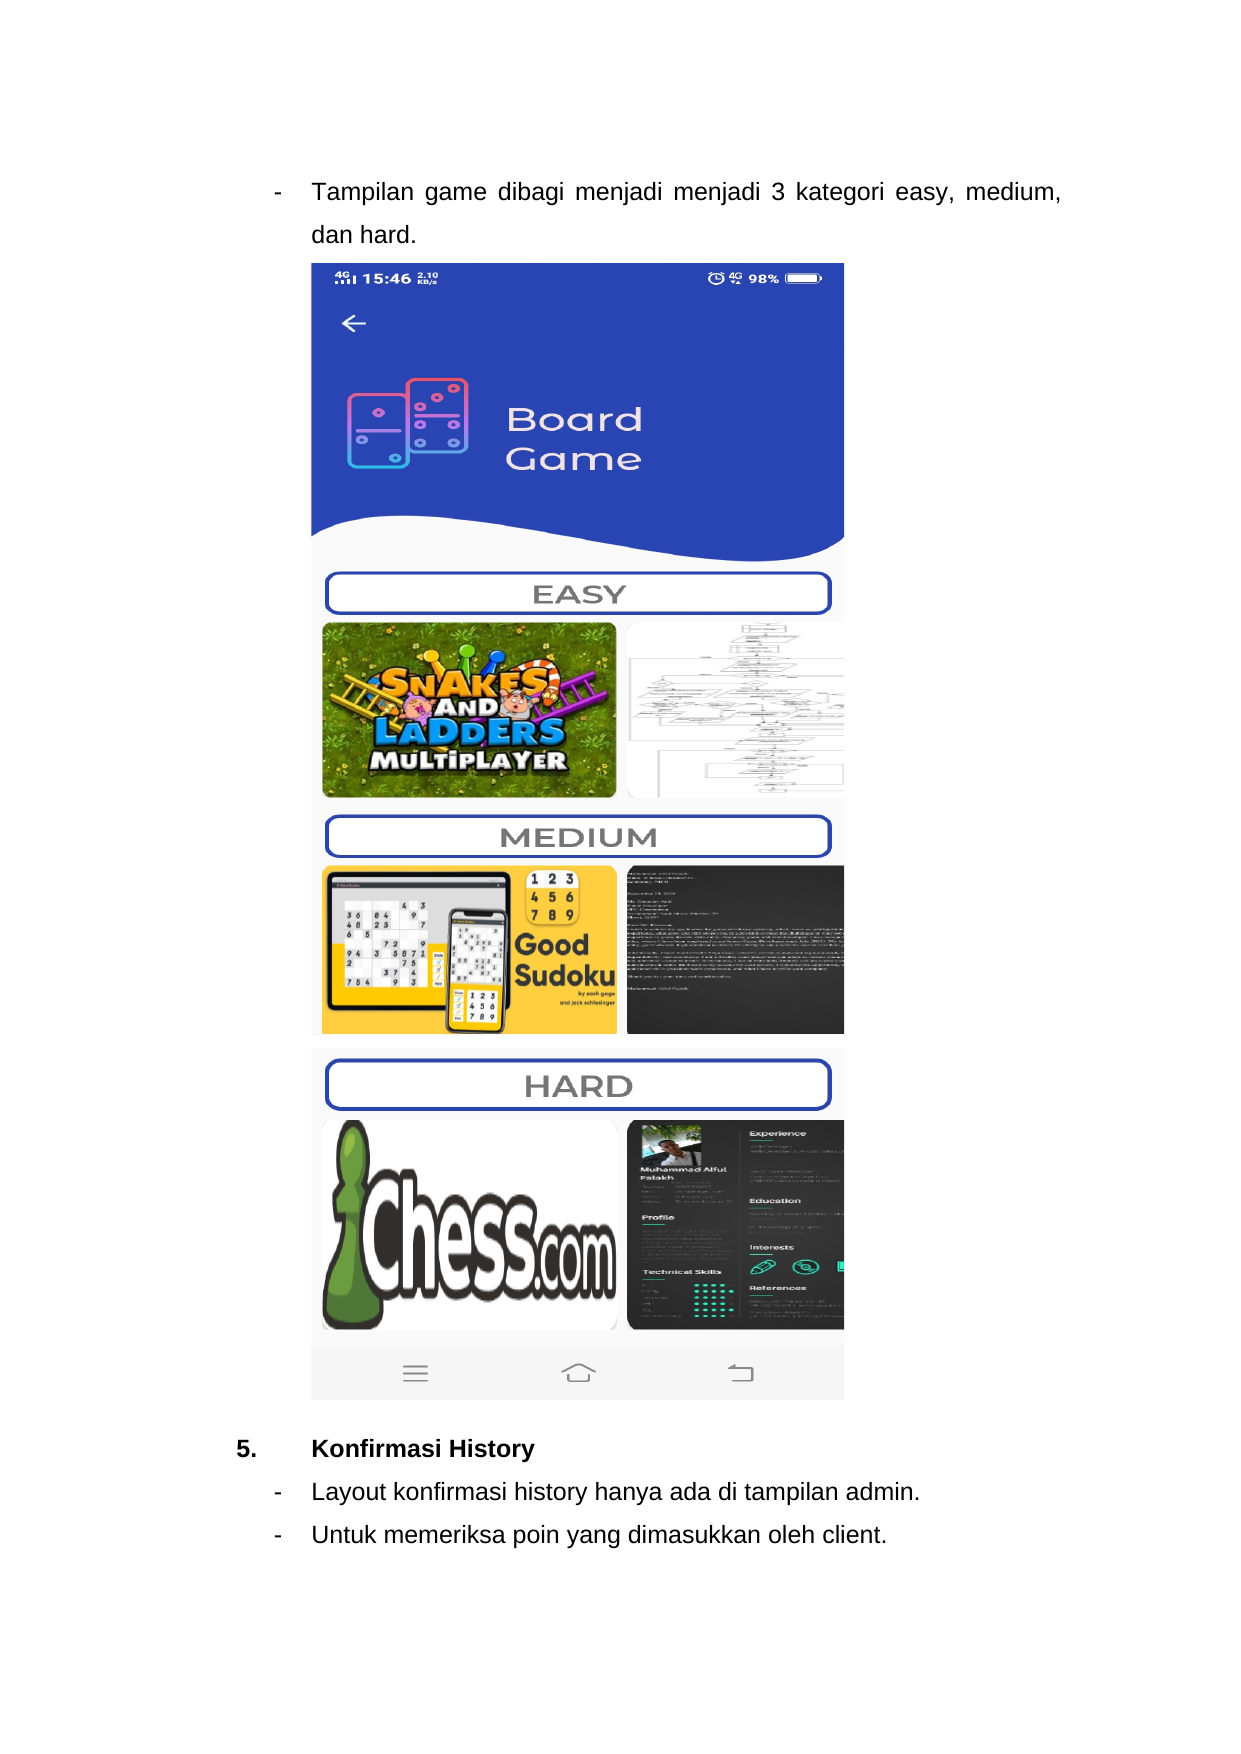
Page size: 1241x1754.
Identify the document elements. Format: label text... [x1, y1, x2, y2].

list Untuk memeriksa poin yang dimasukkan oleh client. [274, 1520, 1063, 1549]
list Layout konfirmasi history hanya ada di tampilan admin. [274, 1477, 1063, 1506]
subtitle Konfirmasi History [236, 1434, 1063, 1463]
picture [311, 1048, 845, 1400]
list Tampilan game dibagi menjadi menjadi 3 kategori easy, medium, dan hard. [274, 177, 1063, 249]
picture [311, 263, 845, 1035]
